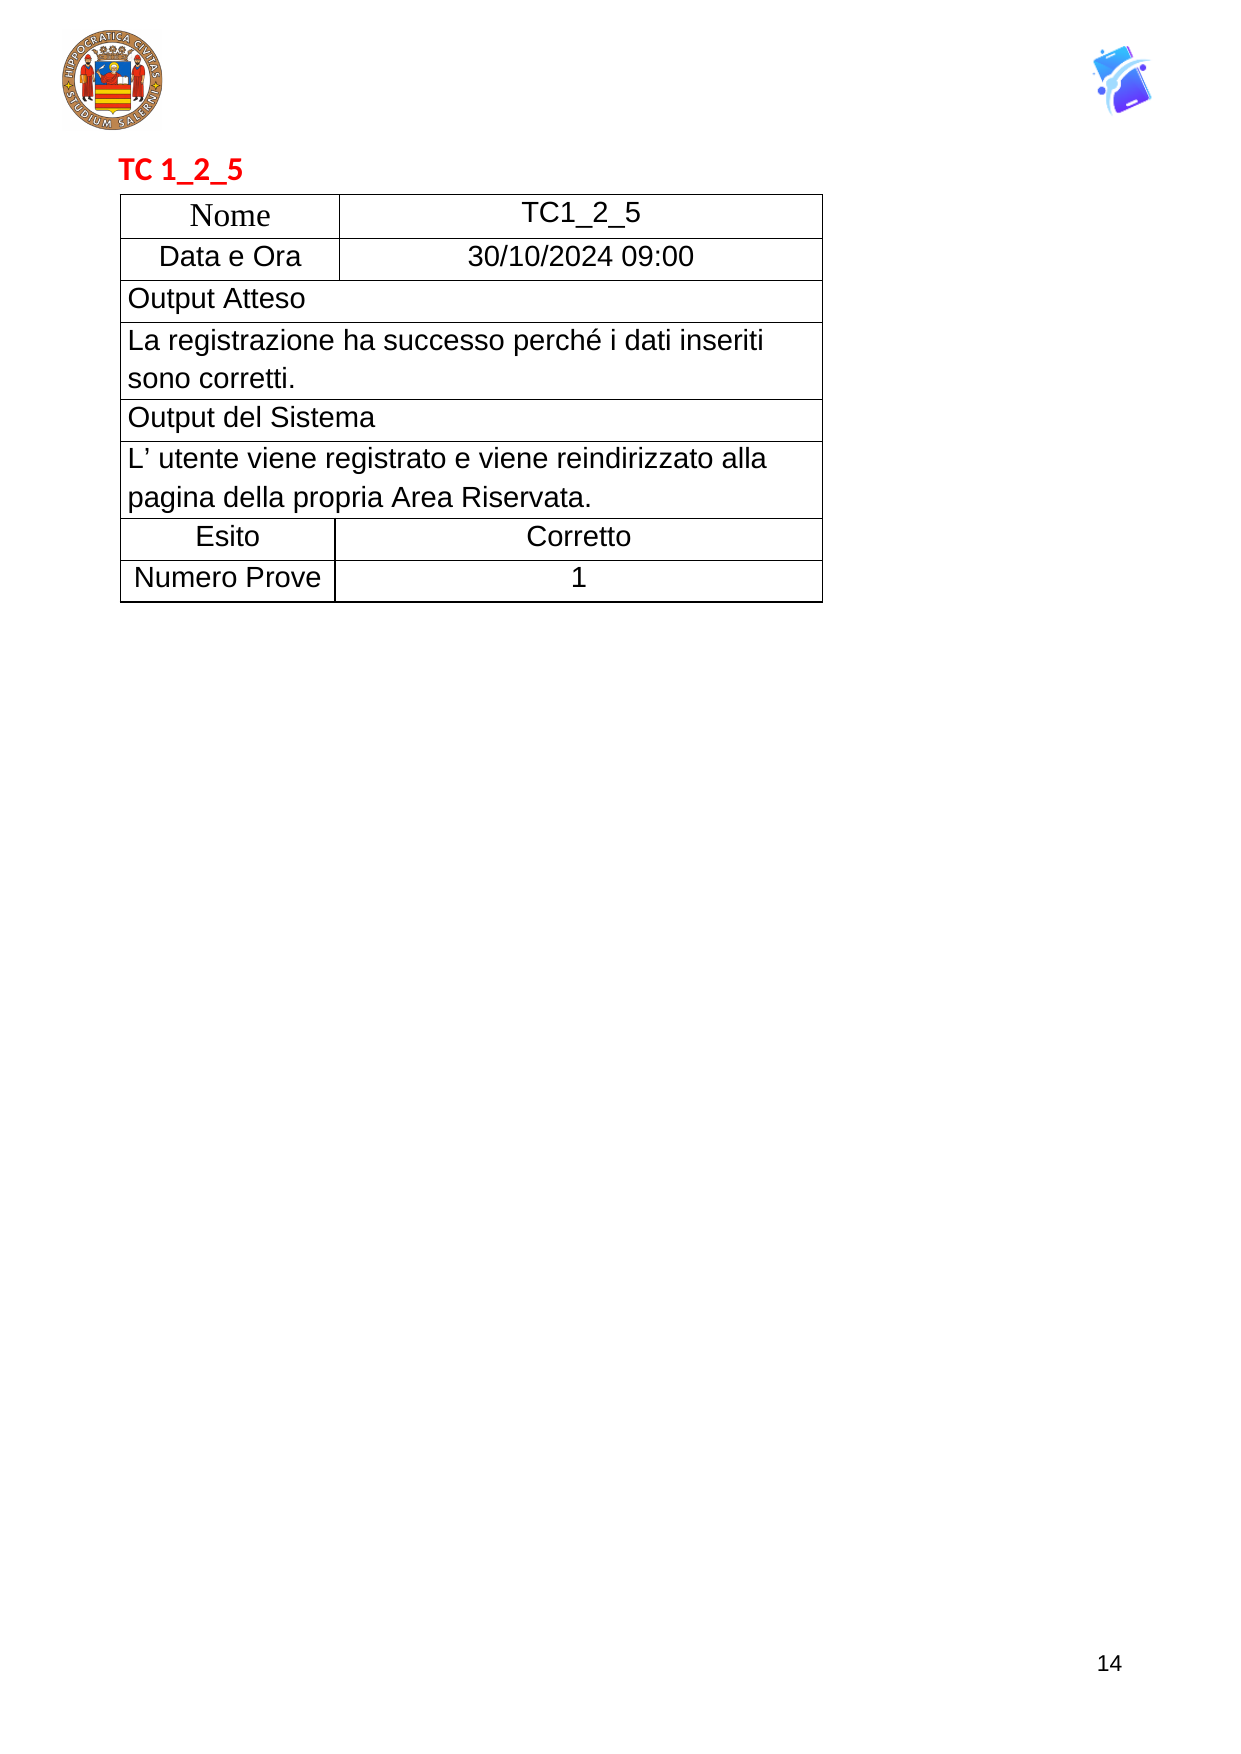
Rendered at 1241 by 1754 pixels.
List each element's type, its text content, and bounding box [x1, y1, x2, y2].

table_cell Data e Ora [121, 239, 339, 279]
table_cell 30/10/2024 09:00 [340, 239, 822, 279]
table_cell L’ utente viene registrato e viene reindirizzato alla pagina della propria Area Riservata. [121, 442, 822, 517]
table_cell Output Atteso [121, 281, 822, 322]
text TC 1_2_5 [118, 148, 1122, 188]
table_cell 1 [336, 561, 822, 601]
picture [1066, 25, 1178, 147]
table_cell Output del Sistema [121, 400, 822, 441]
table_cell Corretto [336, 519, 822, 559]
table_header TC1_2_5 [340, 195, 822, 238]
table_cell La registrazione ha successo perché i dati inseriti sono corretti. [121, 323, 822, 398]
table_cell Esito [121, 519, 334, 559]
table_cell Numero Prove [121, 561, 334, 601]
table_header Nome [121, 195, 339, 238]
picture [61, 29, 163, 131]
